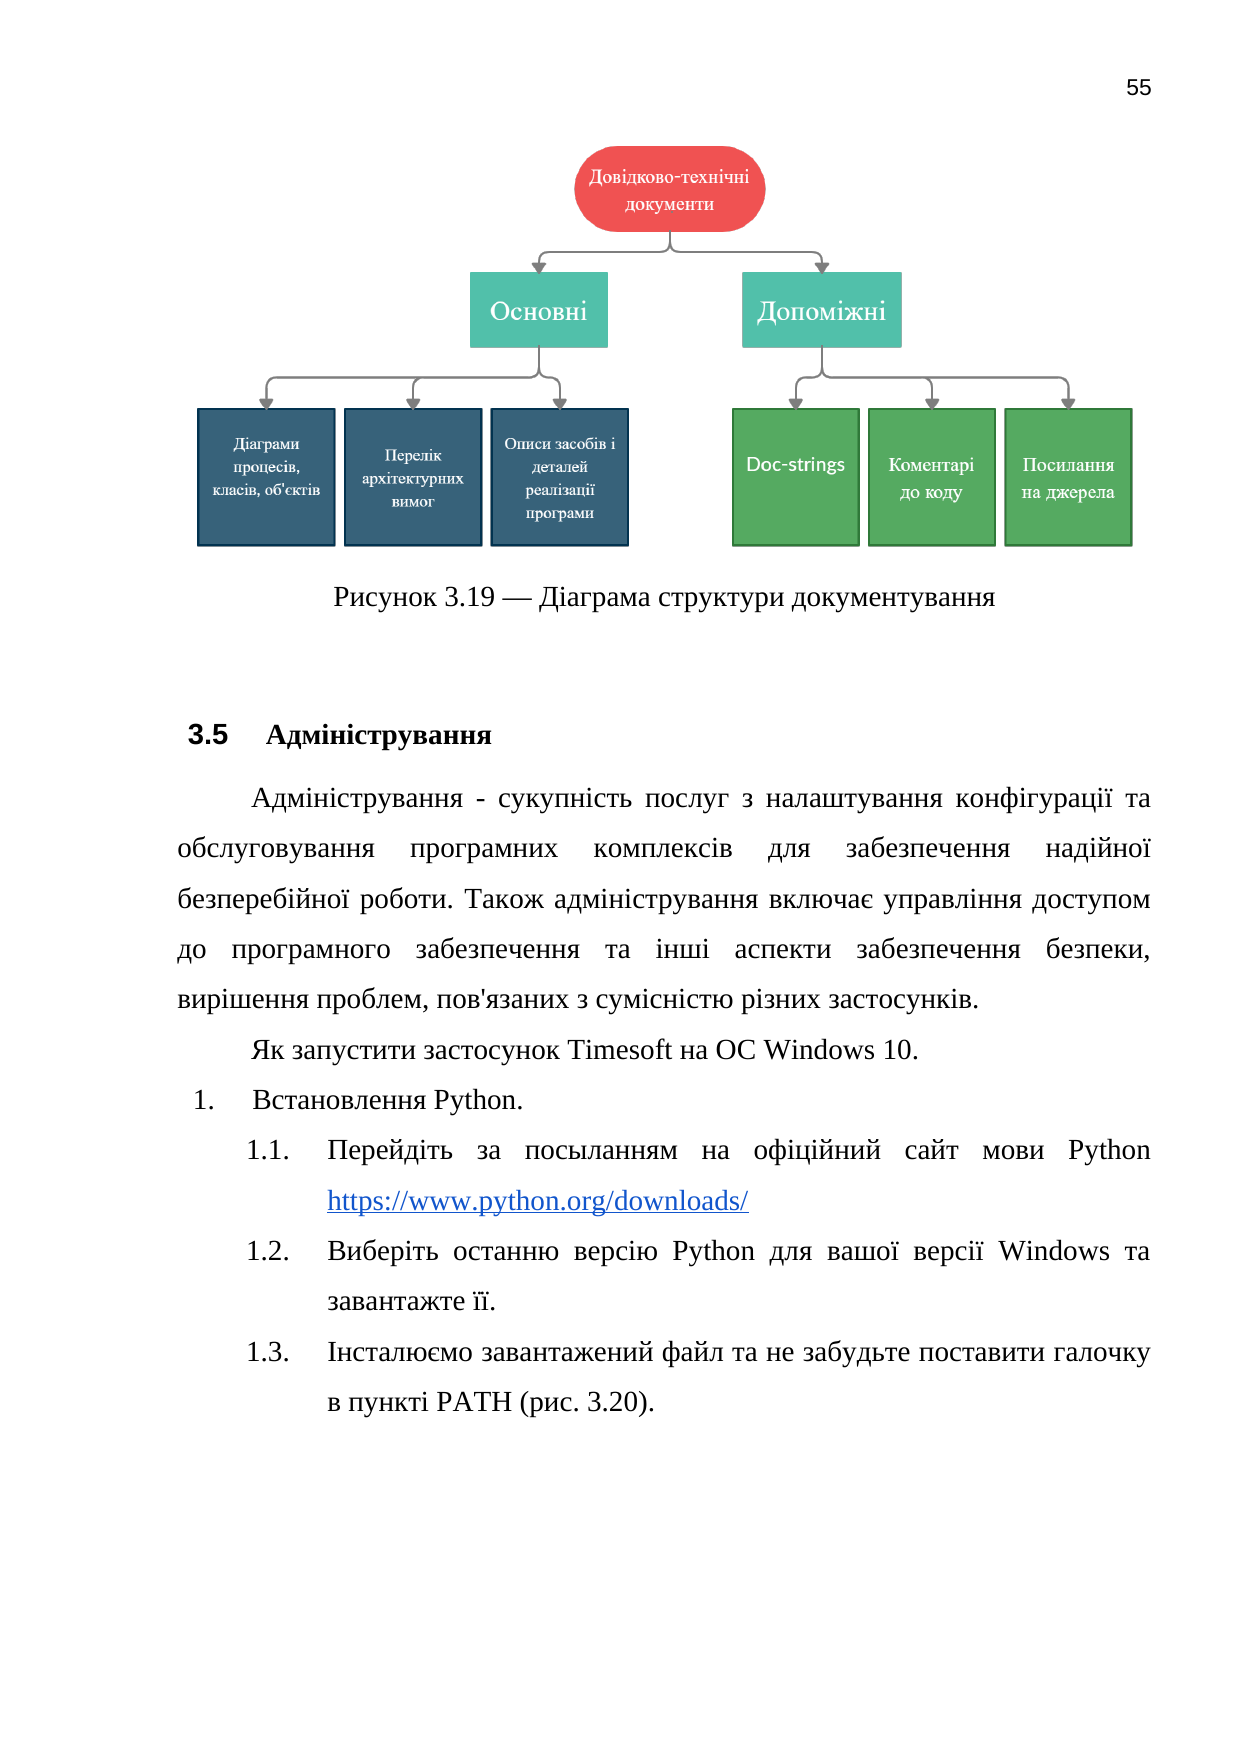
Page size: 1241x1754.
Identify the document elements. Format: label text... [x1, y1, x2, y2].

text Адміністрування - сукупність послуг з налаштування конфігурації та обслуговування програмних комплексів для забезпечення надійної безперебійної роботи. Також адміністрування включає управління доступом до програмного забезпечення та інші аспекти забезпечення безпеки, вирішення проблем, пов'язаних з сумісністю різних застосунків. [177, 780, 1152, 1015]
picture [177, 126, 1152, 566]
subtitle Адміністрування [228, 717, 1152, 751]
list Інсталюємо завантажений файл та не забудьте поставити галочку в пункті PATH (рис. 3.20). [289, 1334, 1152, 1417]
list Перейдіть за посыланням на офіційний сайт мови Python https://www.python.org/downloads/ [289, 1132, 1152, 1216]
text Як запустити застосунок Timesoft на ОС Windows 10. [177, 1032, 1152, 1065]
list Встановлення Python. [214, 1082, 1152, 1116]
text Рисунок 3.19 — Діаграма структури документування [177, 579, 1152, 613]
list Виберіть останню версію Python для вашої версії Windows та завантажте її. [289, 1233, 1152, 1317]
